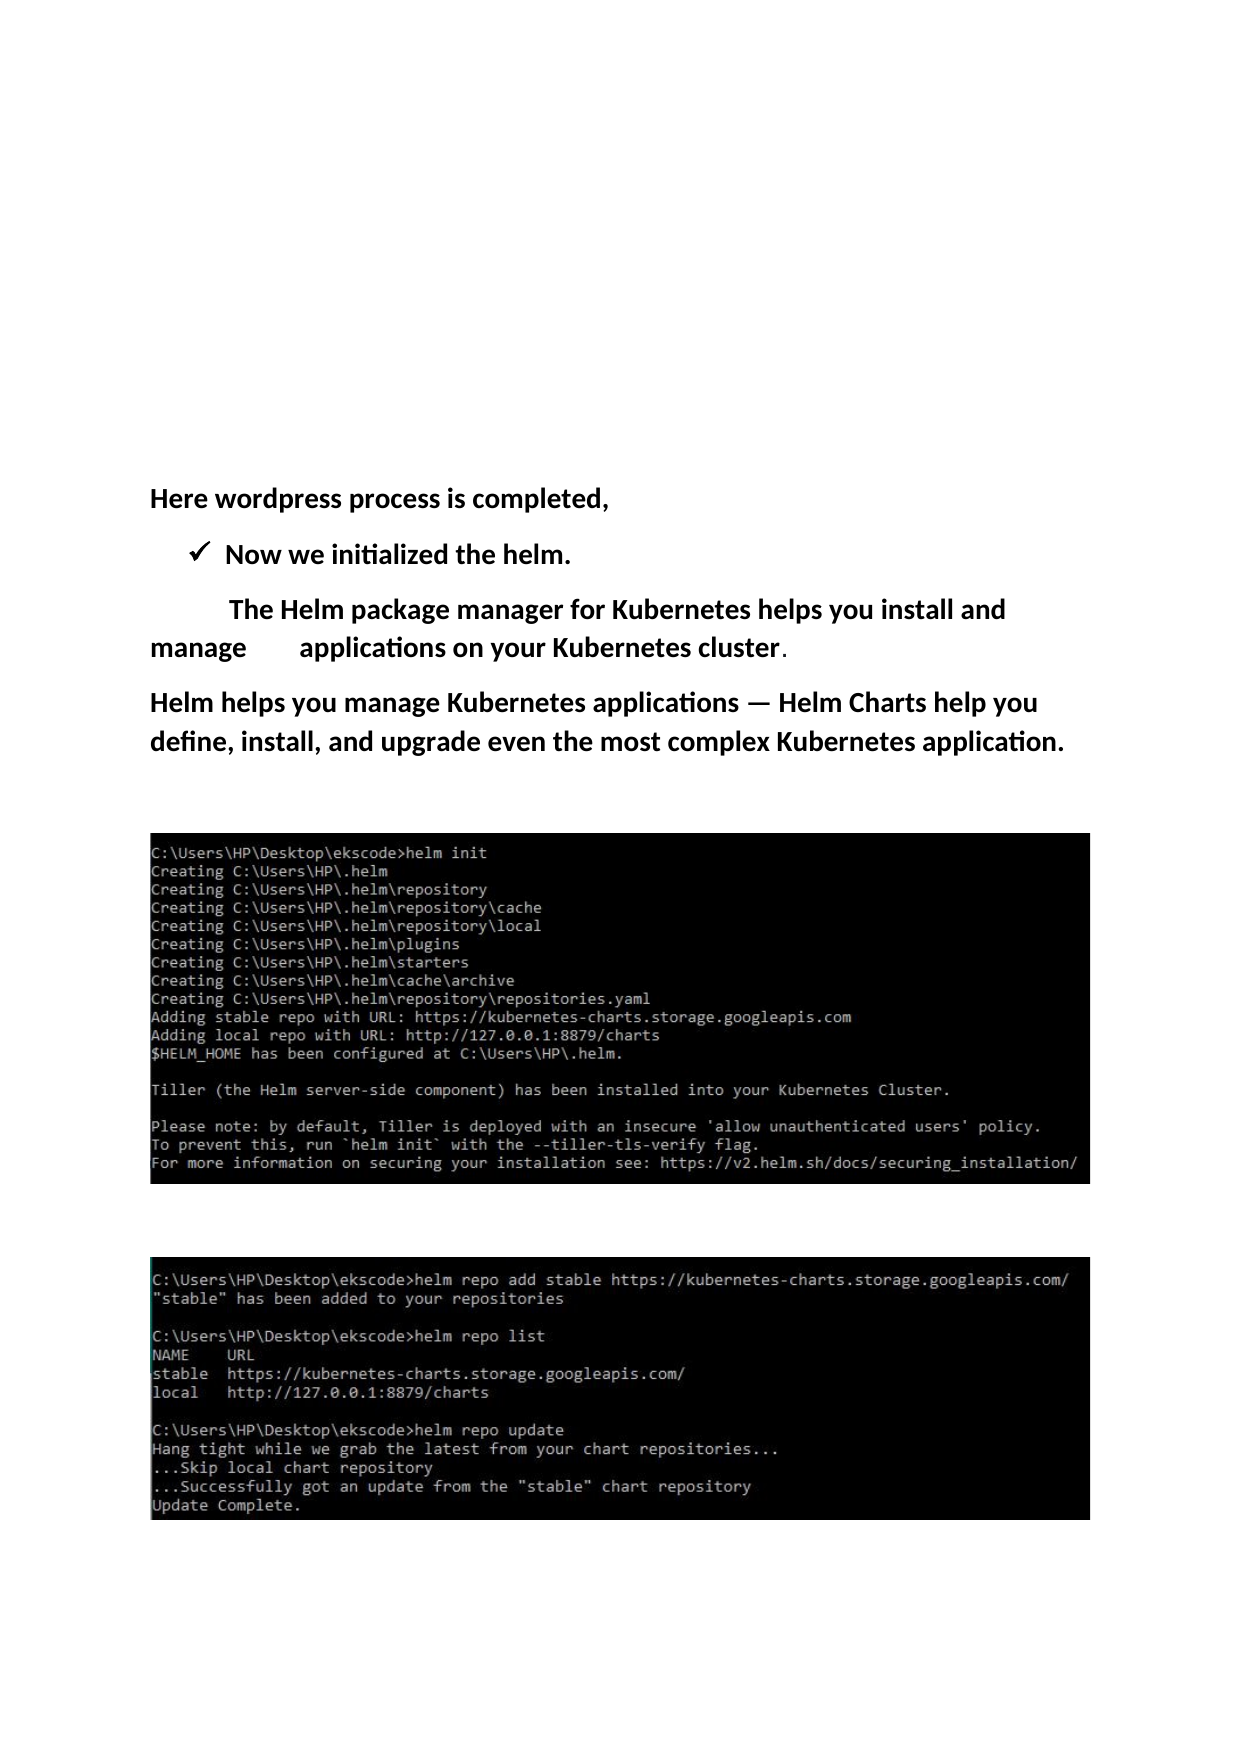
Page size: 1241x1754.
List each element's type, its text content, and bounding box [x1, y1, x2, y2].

text Here wordpress process is completed, [150, 481, 1090, 516]
picture [150, 833, 1091, 1184]
text The Helm package manager for Kubernetes helps you install and manage applications on your Kubernetes cluster. [150, 591, 1090, 665]
picture [150, 1257, 1091, 1520]
list Now we initialized the helm. [187, 536, 1090, 571]
text Helm helps you manage Kubernetes applications — Helm Charts help you define, install, and upgrade even the most complex Kubernetes application. [150, 684, 1090, 758]
